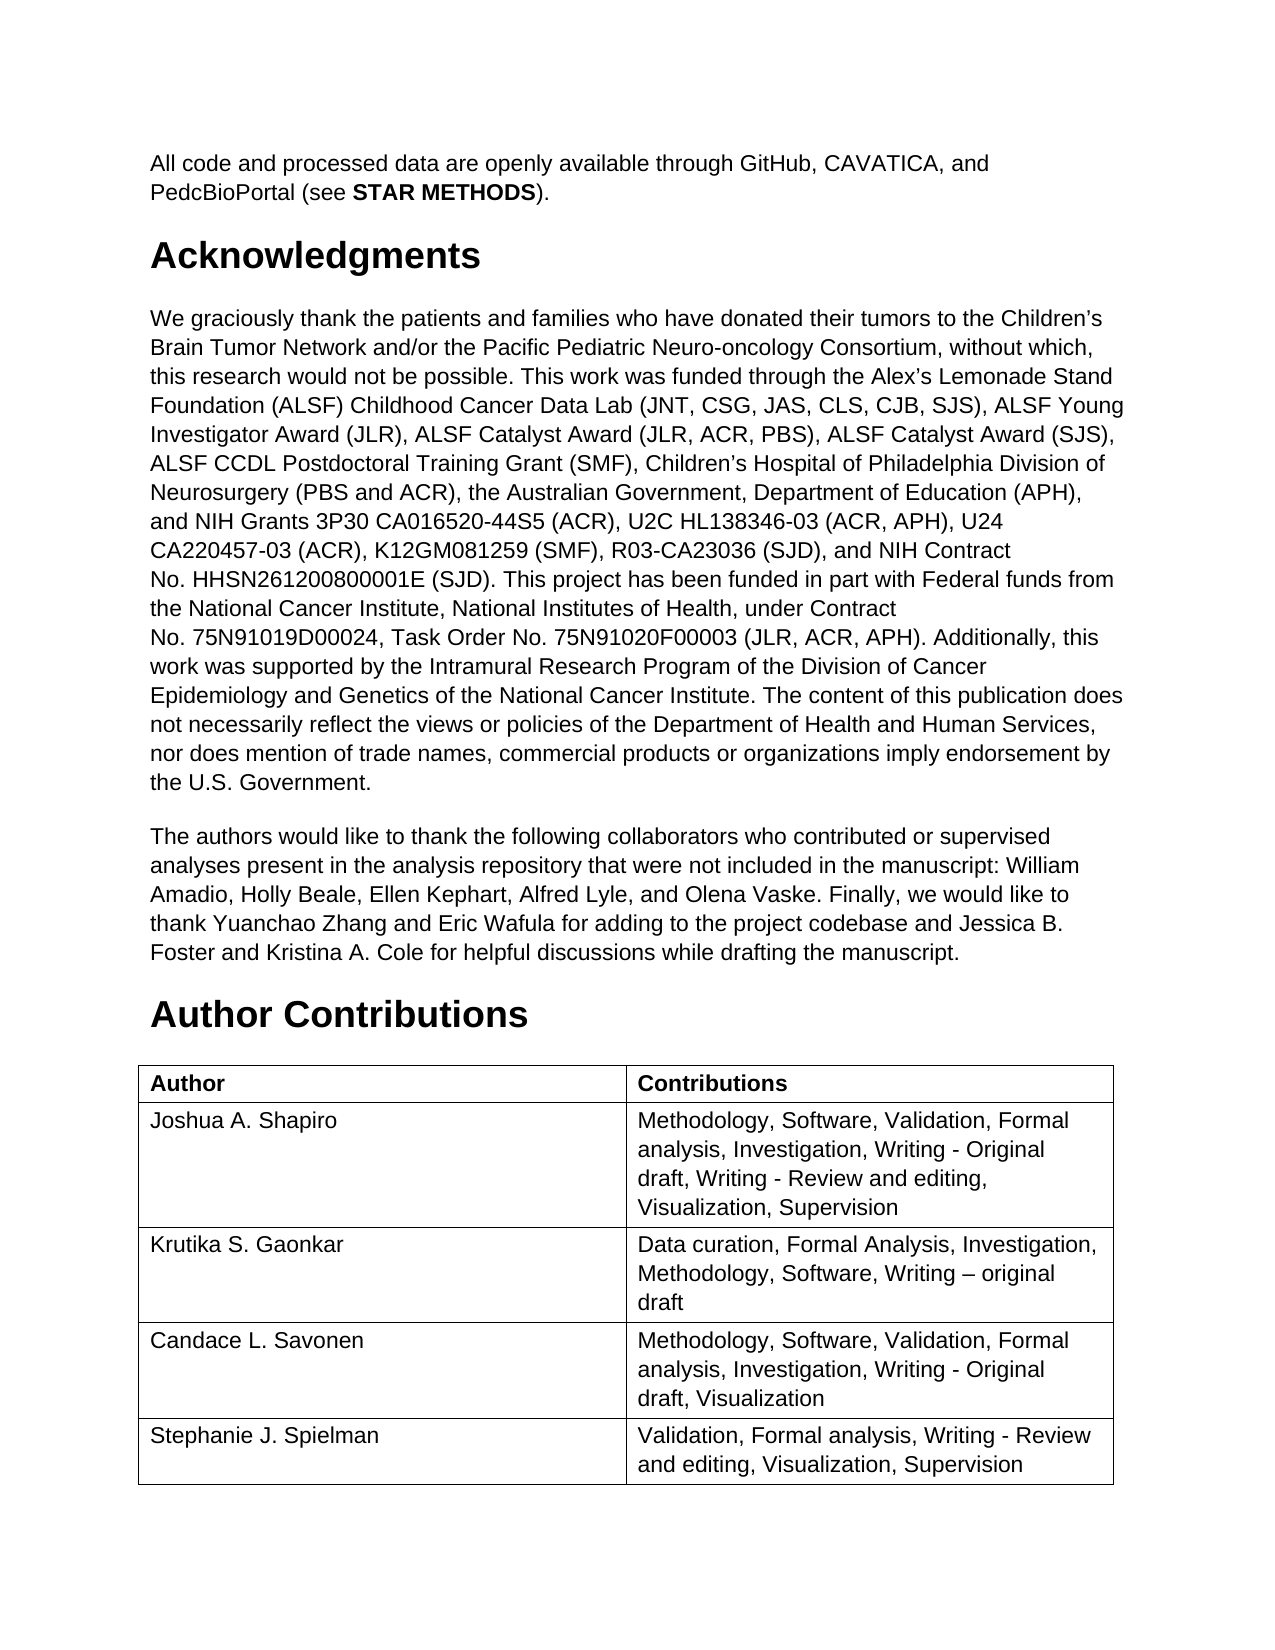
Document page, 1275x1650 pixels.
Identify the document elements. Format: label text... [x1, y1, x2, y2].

table_cell Data curation, Formal Analysis, Investigation, Methodology, Software, Writing – original draft [627, 1228, 1113, 1322]
table_cell Krutika S. Gaonkar [139, 1228, 626, 1322]
table_header Author [139, 1066, 626, 1102]
text We graciously thank the patients and families who have donated their tumors to the Children’s Brain Tumor Network and/or the Pacific Pediatric Neuro-oncology Consortium, without which, this research would not be possible. This work was funded through the Alex’s Lemonade Stand Foundation (ALSF) Childhood Cancer Data Lab (JNT, CSG, JAS, CLS, CJB, SJS), ALSF Young Investigator Award (JLR), ALSF Catalyst Award (JLR, ACR, PBS), ALSF Catalyst Award (SJS), ALSF CCDL Postdoctoral Training Grant (SMF), Children’s Hospital of Philadelphia Division of Neurosurgery (PBS and ACR), the Australian Government, Department of Education (APH), and NIH Grants 3P30 CA016520-44S5 (ACR), U2C HL138346-03 (ACR, APH), U24 CA220457-03 (ACR), K12GM081259 (SMF), R03-CA23036 (SJD), and NIH Contract No. HHSN261200800001E (SJD). This project has been funded in part with Federal funds from the National Cancer Institute, National Institutes of Health, under Contract No. 75N91019D00024, Task Order No. 75N91020F00003 (JLR, ACR, APH). Additionally, this work was supported by the Intramural Research Program of the Division of Cancer Epidemiology and Genetics of the National Cancer Institute. The content of this publication does not necessarily reflect the views or policies of the Department of Health and Human Services, nor does mention of trade names, commercial products or organizations imply endorsement by the U.S. Government. [150, 305, 1125, 795]
text The authors would like to thank the following collaborators who contributed or supervised analyses present in the analysis repository that were not included in the manuscript: William Amadio, Holly Beale, Ellen Kephart, Alfred Lyle, and Olena Vaske. Finally, we would like to thank Yuanchao Zhang and Eric Wafula for adding to the project codebase and Jessica B. Foster and Kristina A. Cole for helpful discussions while drafting the manuscript. [150, 823, 1125, 965]
table_cell Candace L. Savonen [139, 1323, 626, 1417]
table_cell Methodology, Software, Validation, Formal analysis, Investigation, Writing - Original draft, Visualization [627, 1323, 1113, 1417]
table_cell Validation, Formal analysis, Writing - Review and editing, Visualization, Supervision [627, 1419, 1113, 1484]
subtitle Acknowledgments [150, 233, 1125, 276]
table_cell Joshua A. Shapiro [139, 1103, 626, 1227]
text All code and processed data are openly available through GitHub, CAVATICA, and PedcBioPortal (see STAR METHODS). [150, 150, 1125, 205]
table_cell Stephanie J. Spielman [139, 1419, 626, 1484]
table_cell Methodology, Software, Validation, Formal analysis, Investigation, Writing - Original draft, Writing - Review and editing, Visualization, Supervision [627, 1103, 1113, 1227]
subtitle Author Contributions [150, 992, 1125, 1036]
table_header Contributions [627, 1066, 1113, 1102]
